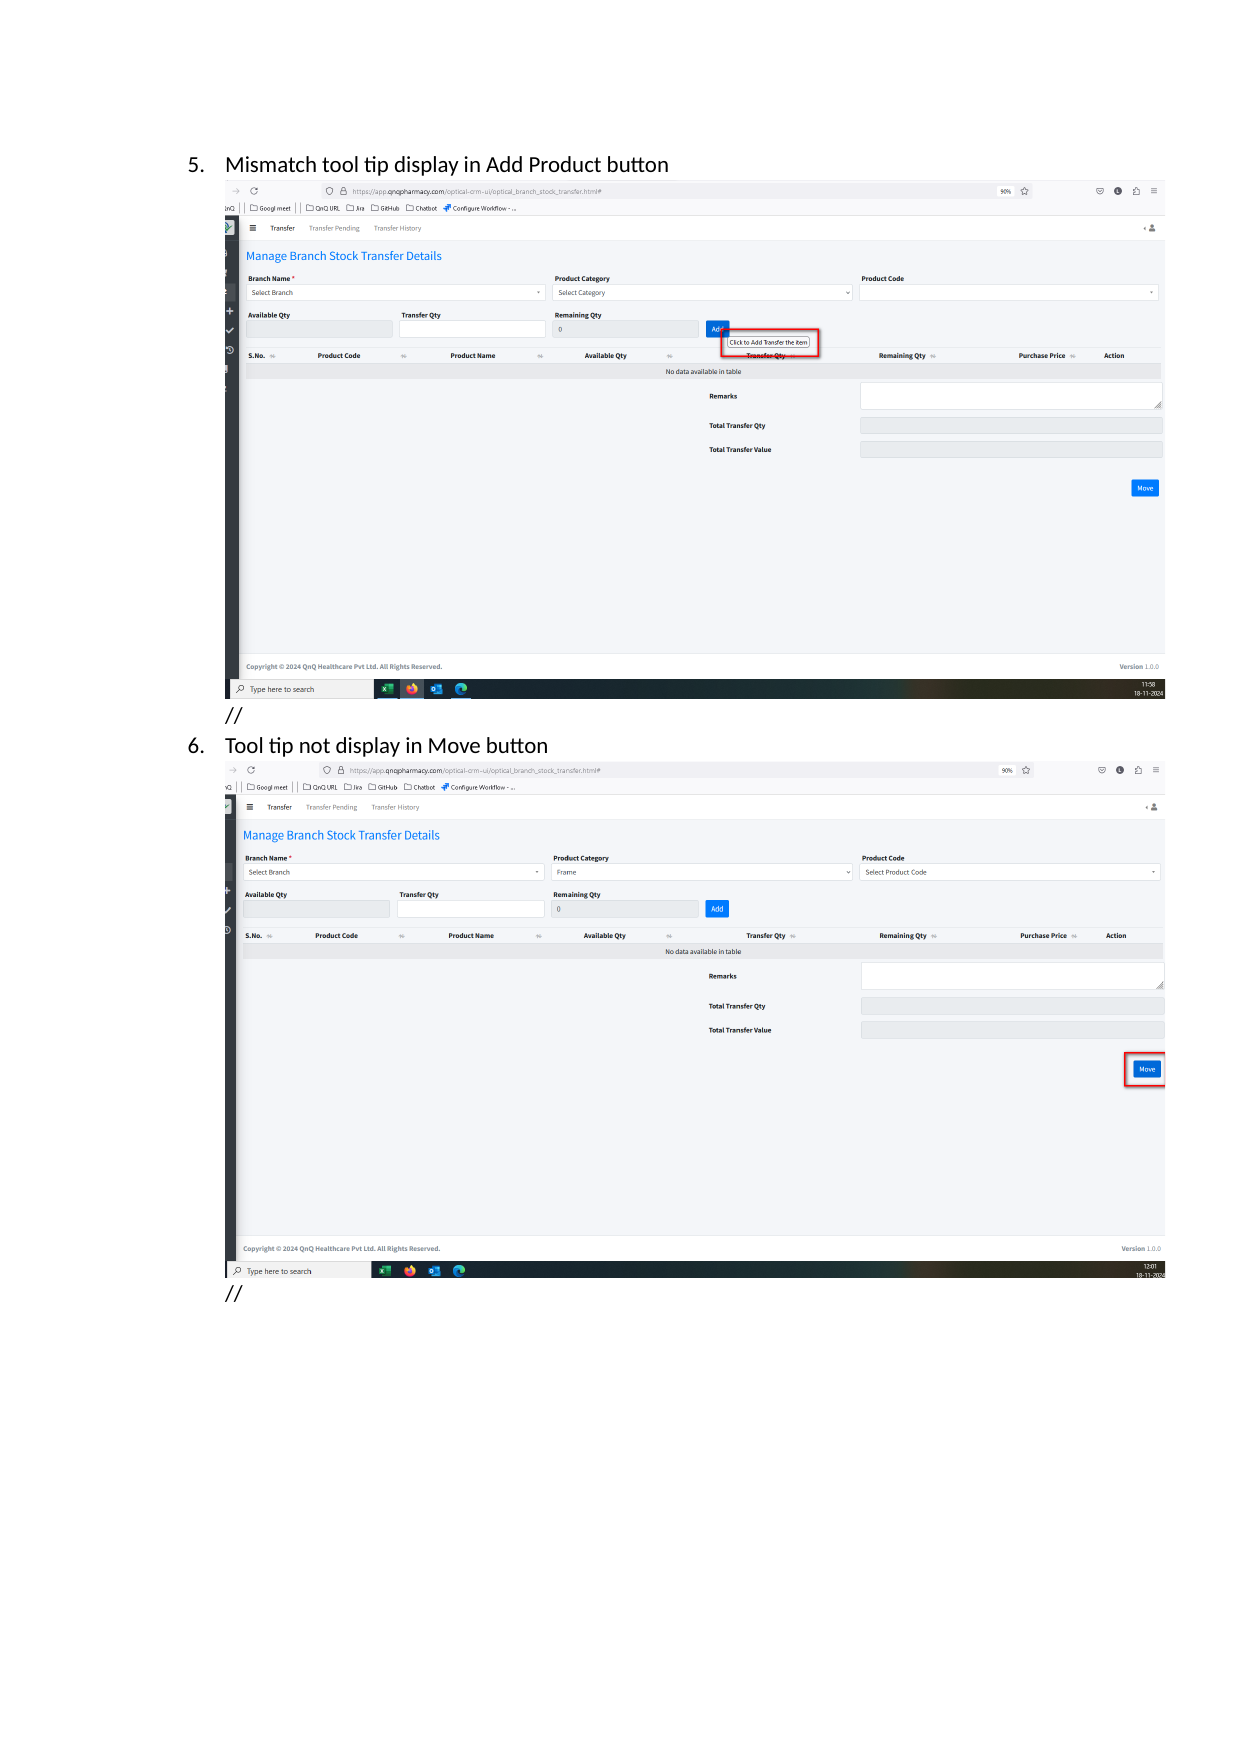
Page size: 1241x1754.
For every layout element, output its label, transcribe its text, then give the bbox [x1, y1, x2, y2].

picture [225, 761, 1166, 1278]
picture [225, 180, 1166, 699]
